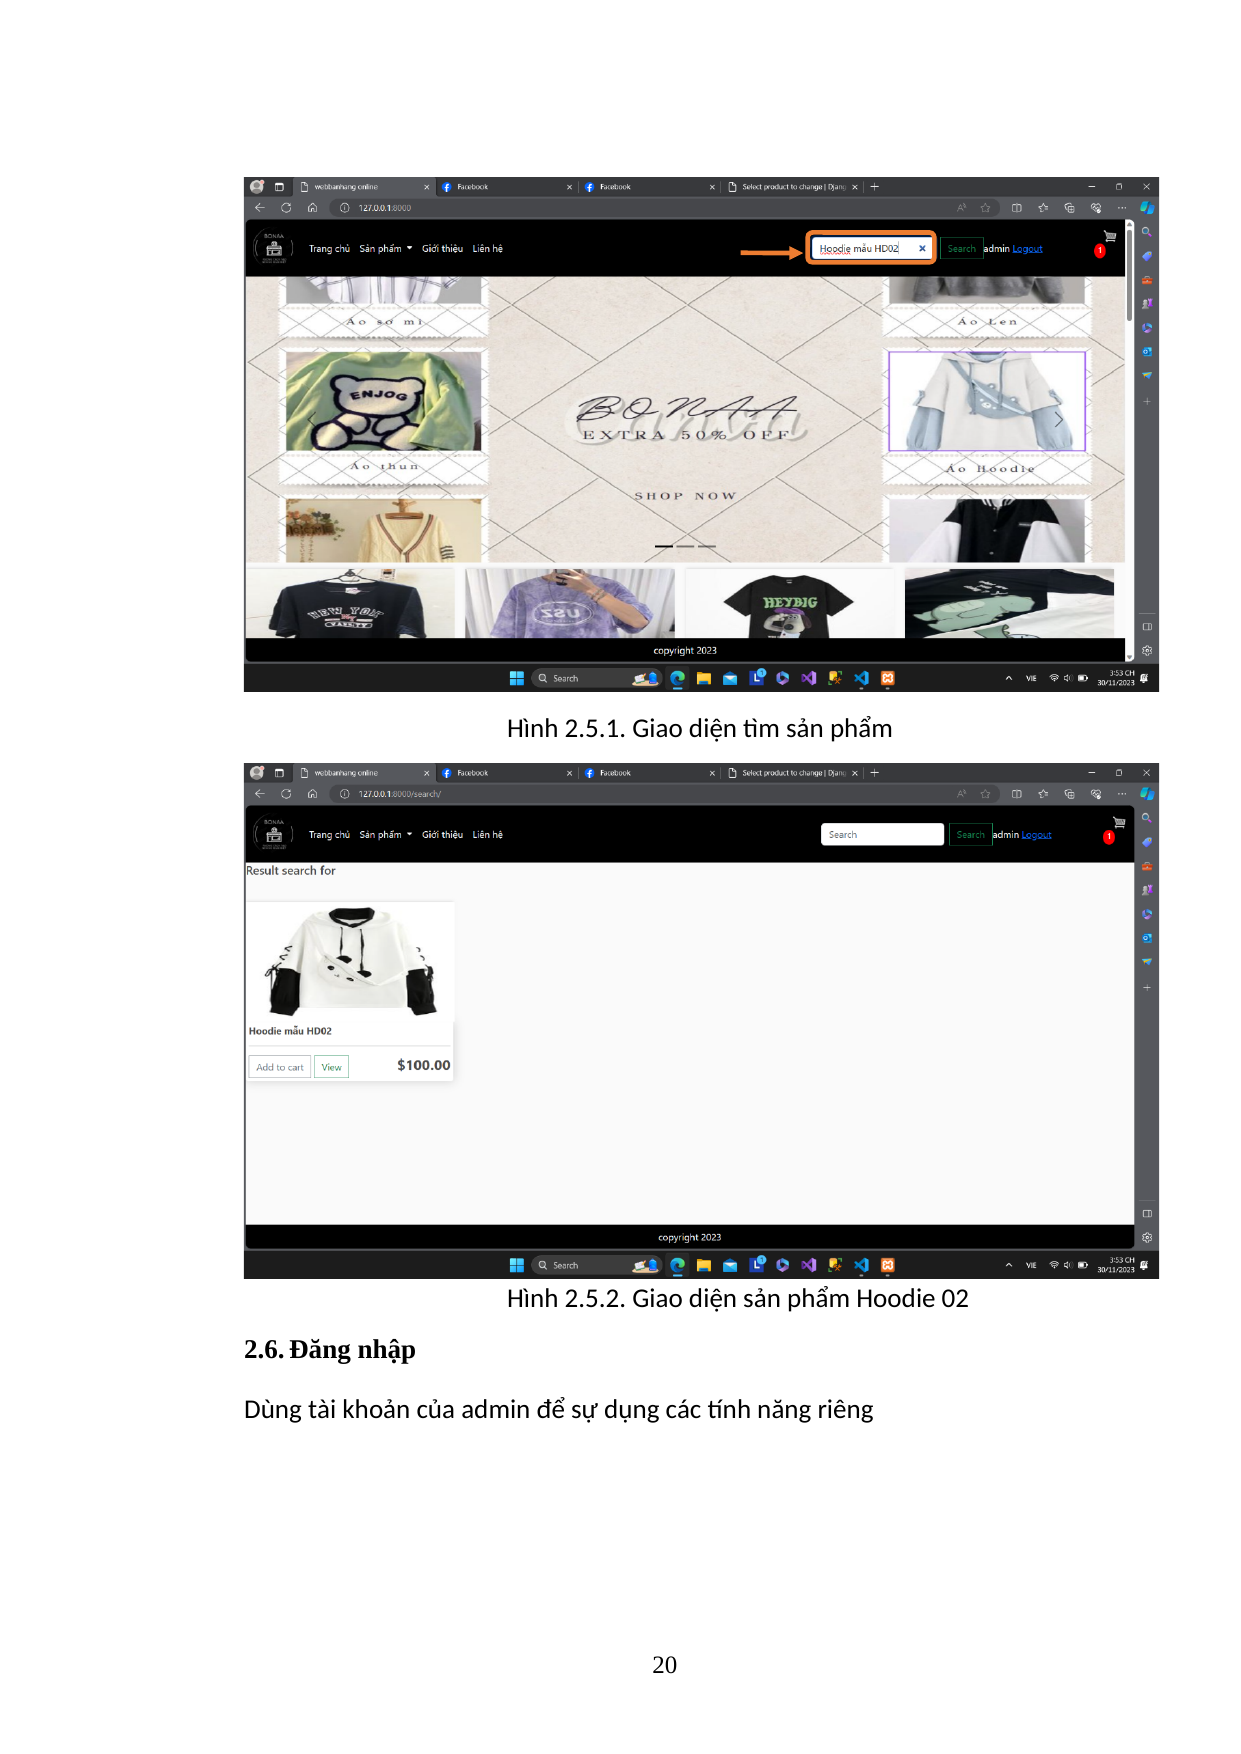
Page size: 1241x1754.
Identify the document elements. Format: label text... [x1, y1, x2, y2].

text Hình 2.5.1. Giao diện tìm sản phẩm [244, 711, 1122, 744]
picture [243, 177, 1160, 692]
text Hình 2.5.2. Giao diện sản phẩm Hoodie 02 [244, 1279, 1122, 1314]
picture [243, 763, 1160, 1279]
text Dùng tài khoản của admin để sự dụng các tính năng riêng [244, 1392, 1122, 1425]
subtitle Đăng nhập [244, 1333, 1122, 1364]
